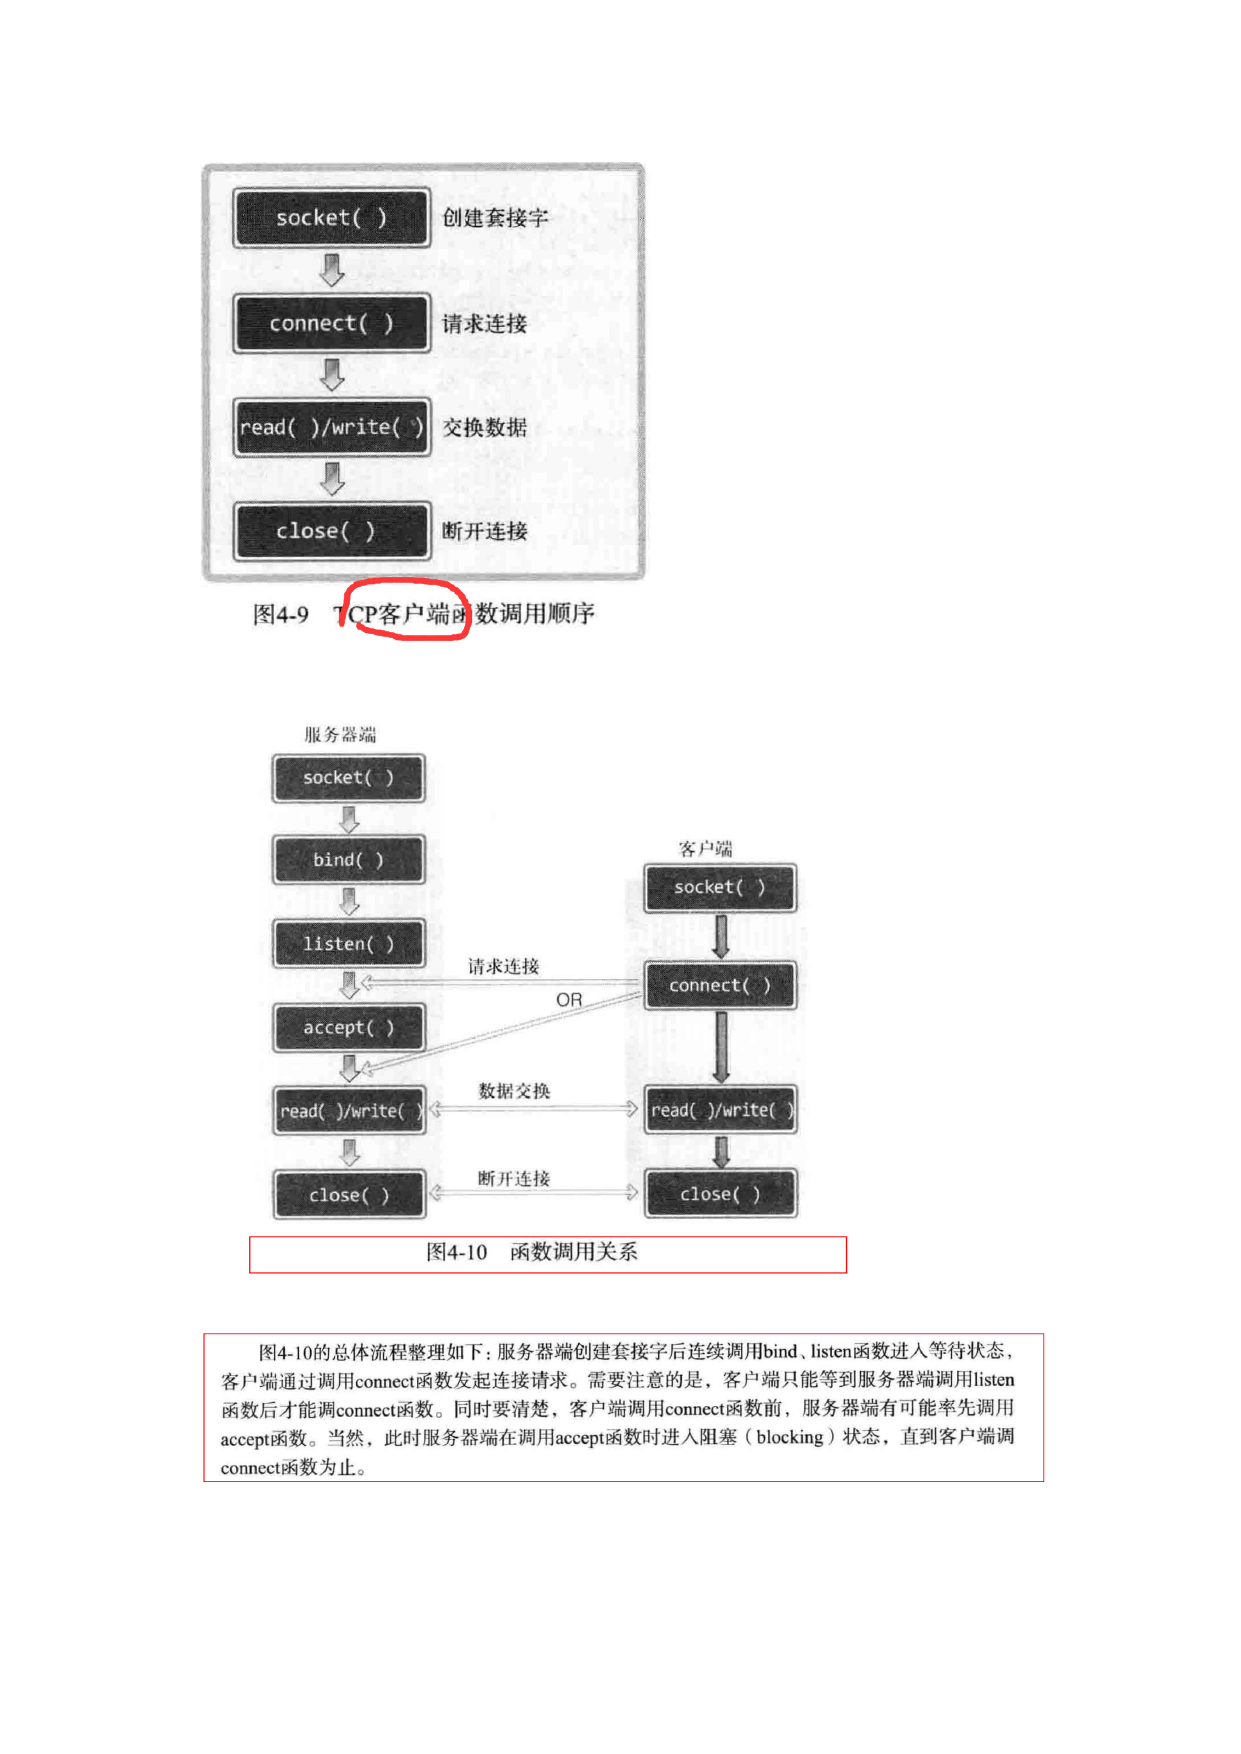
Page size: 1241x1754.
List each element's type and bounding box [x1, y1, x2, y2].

picture [187, 162, 677, 658]
picture [187, 714, 904, 1280]
picture [187, 1332, 1053, 1485]
